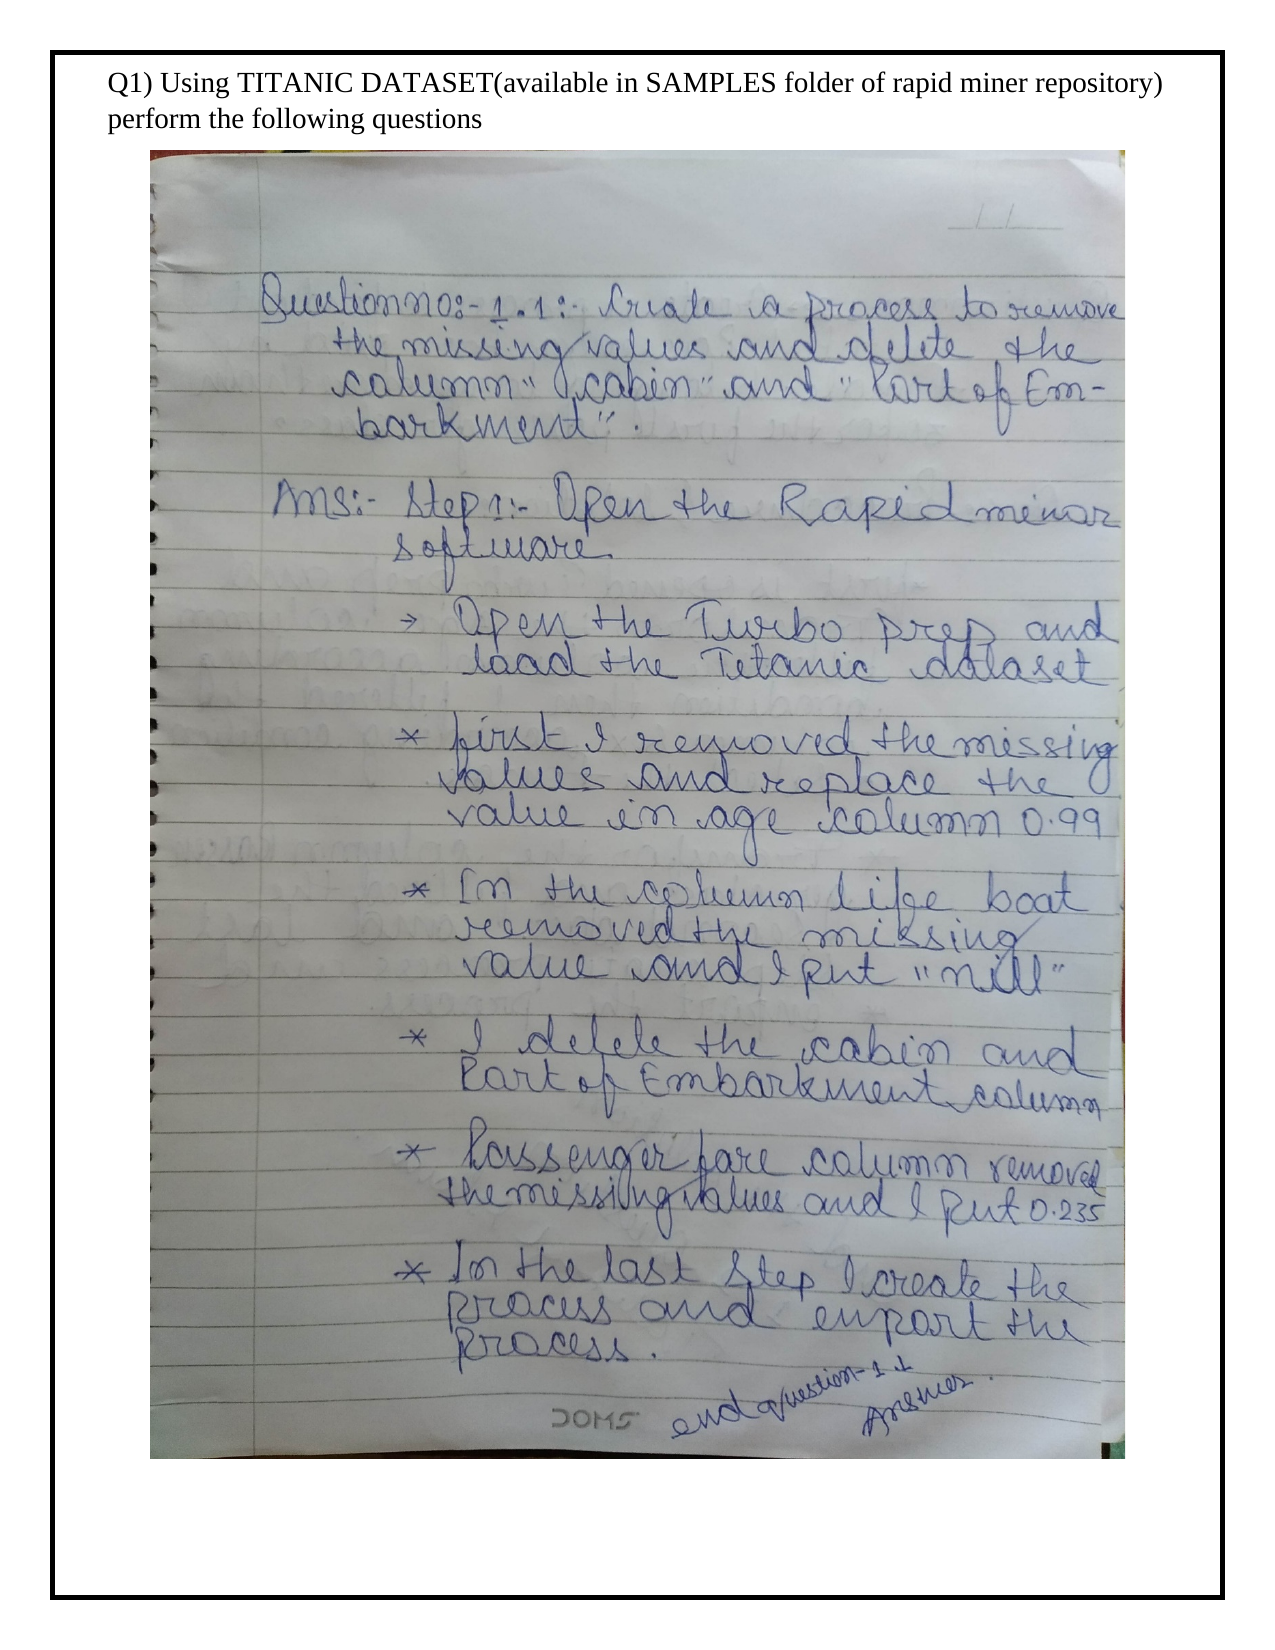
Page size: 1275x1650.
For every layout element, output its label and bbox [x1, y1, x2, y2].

picture [150, 150, 1125, 1459]
